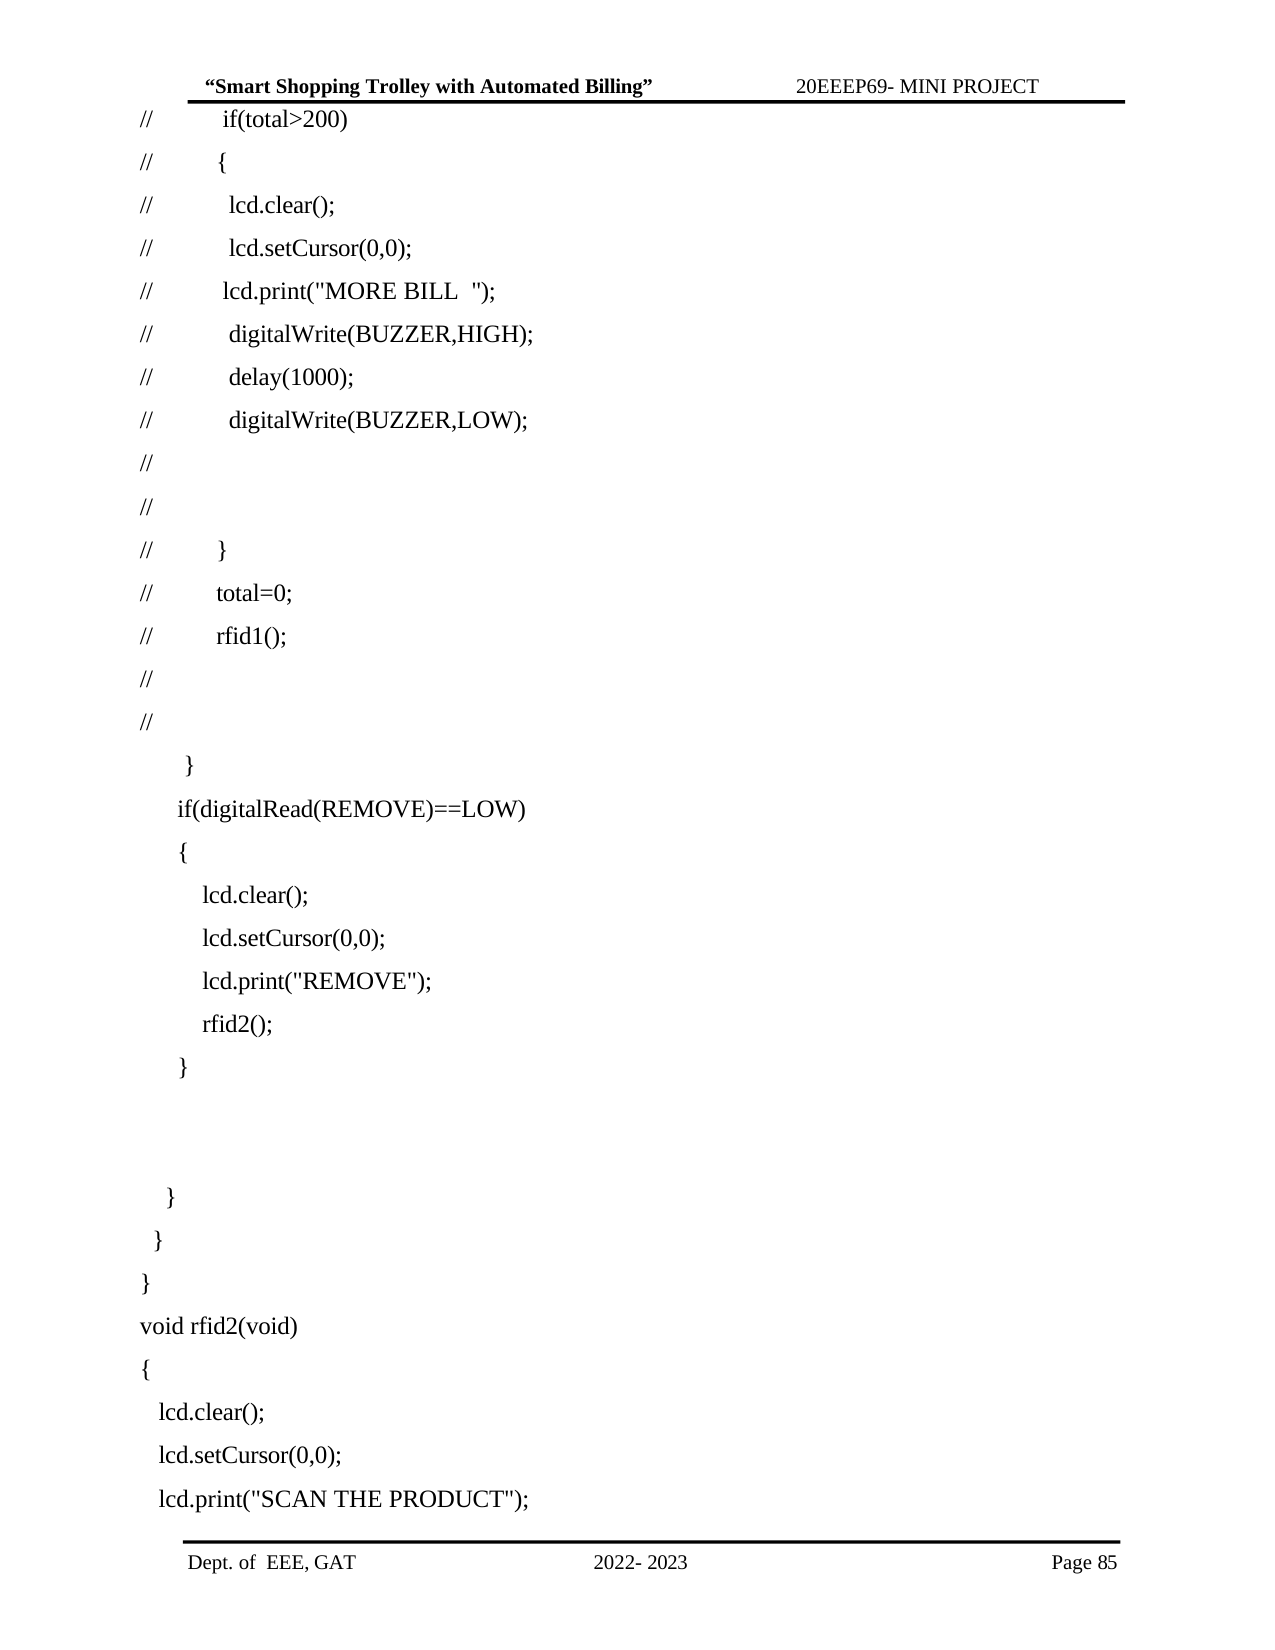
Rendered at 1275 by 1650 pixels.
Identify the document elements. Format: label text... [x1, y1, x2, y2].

text // total=0; [139, 578, 1198, 607]
text // lcd.setCursor(0,0); [139, 233, 1198, 262]
text { [139, 1354, 1198, 1383]
text // if(total>200) [139, 104, 1198, 133]
text { [177, 837, 1198, 866]
text // digitalWrite(BUZZER,LOW); [139, 406, 1198, 434]
text void rfid2(void) [139, 1311, 1198, 1340]
text // delay(1000); [139, 362, 1198, 391]
text // lcd.print("MORE BILL "); [139, 276, 1198, 305]
text // [139, 448, 1198, 477]
text // [139, 492, 1198, 521]
text } [183, 751, 1198, 779]
text // } [139, 535, 1198, 563]
text lcd.clear(); lcd.setCursor(0,0); lcd.print("REMOVE"); rfid2(); [202, 880, 468, 1038]
text } [164, 1182, 1198, 1211]
text lcd.clear(); lcd.setCursor(0,0); [158, 1397, 400, 1469]
text } [139, 1268, 1198, 1297]
text lcd.print("SCAN THE PRODUCT"); [158, 1484, 1198, 1512]
text // rfid1(); [139, 621, 1198, 650]
text } [177, 1052, 1198, 1081]
text // lcd.clear(); [139, 190, 1198, 218]
text // [139, 664, 1198, 693]
text // digitalWrite(BUZZER,HIGH); [139, 319, 1198, 348]
text // [139, 707, 1198, 736]
text } [152, 1225, 1198, 1254]
text if(digitalRead(REMOVE)==LOW) [177, 794, 1198, 822]
text // { [139, 147, 1198, 176]
